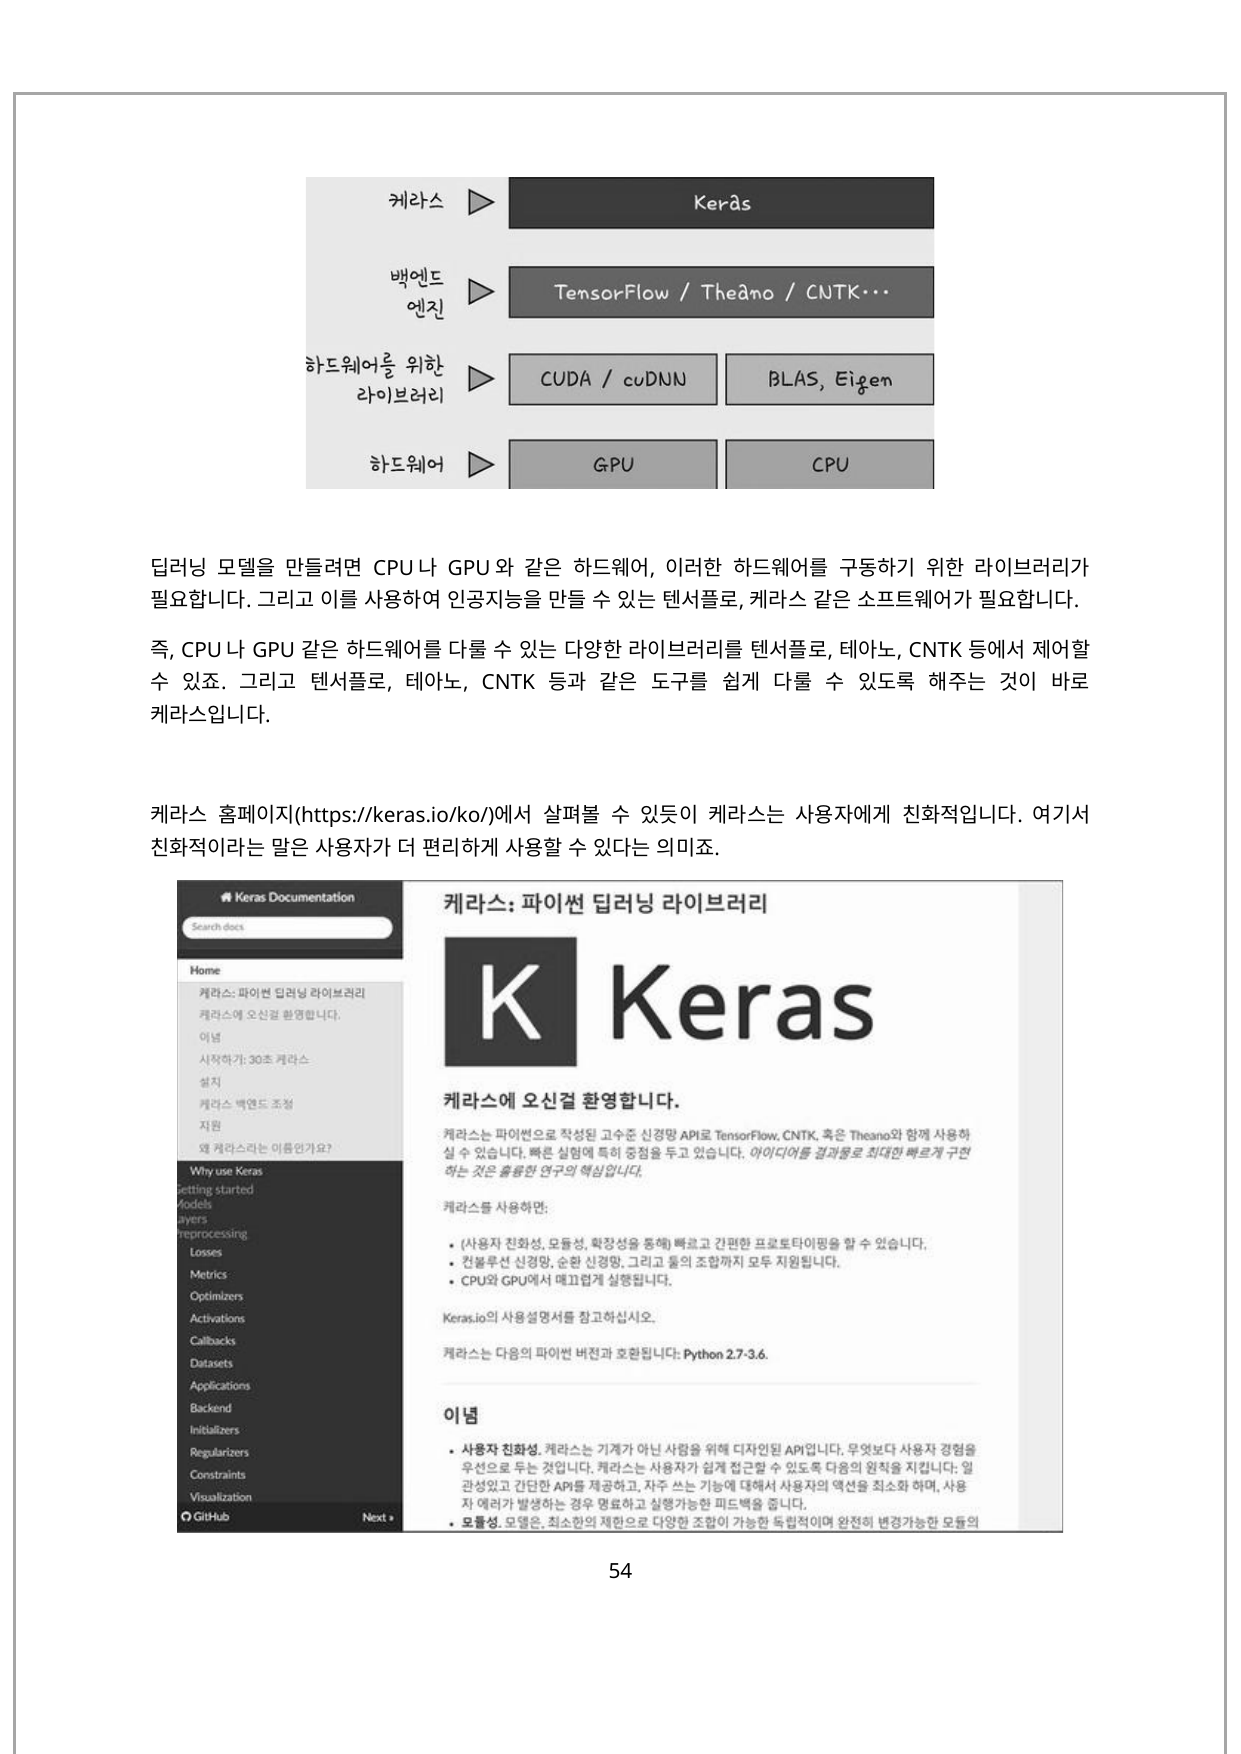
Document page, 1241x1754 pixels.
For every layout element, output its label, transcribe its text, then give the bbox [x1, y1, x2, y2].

text 즉, CPU나 GPU 같은 하드웨어를 다룰 수 있는 다양한 라이브러리를 텐서플로, 테아노, CNTK 등에서 제어할 수 있죠. 그리고 텐서플로, 테아노, CNTK 등과 같은 도구를 쉽게 다룰 수 있도록 해주는 것이 바로 케라스입니다. [150, 633, 1090, 729]
picture [177, 880, 1064, 1533]
text 케라스 홈페이지(https://keras.io/ko/)에서 살펴볼 수 있듯이 케라스는 사용자에게 친화적입니다. 여기서 친화적이라는 말은 사용자가 더 편리하게 사용할 수 있다는 의미죠. [150, 798, 1090, 861]
text 딥러닝 모델을 만들려면 CPU나 GPU와 같은 하드웨어, 이러한 하드웨어를 구동하기 위한 라이브러리가 필요합니다. 그리고 이를 사용하여 인공지능을 만들 수 있는 텐서플로, 케라스 같은 소프트웨어가 필요합니다. [150, 551, 1090, 614]
picture [305, 177, 935, 489]
